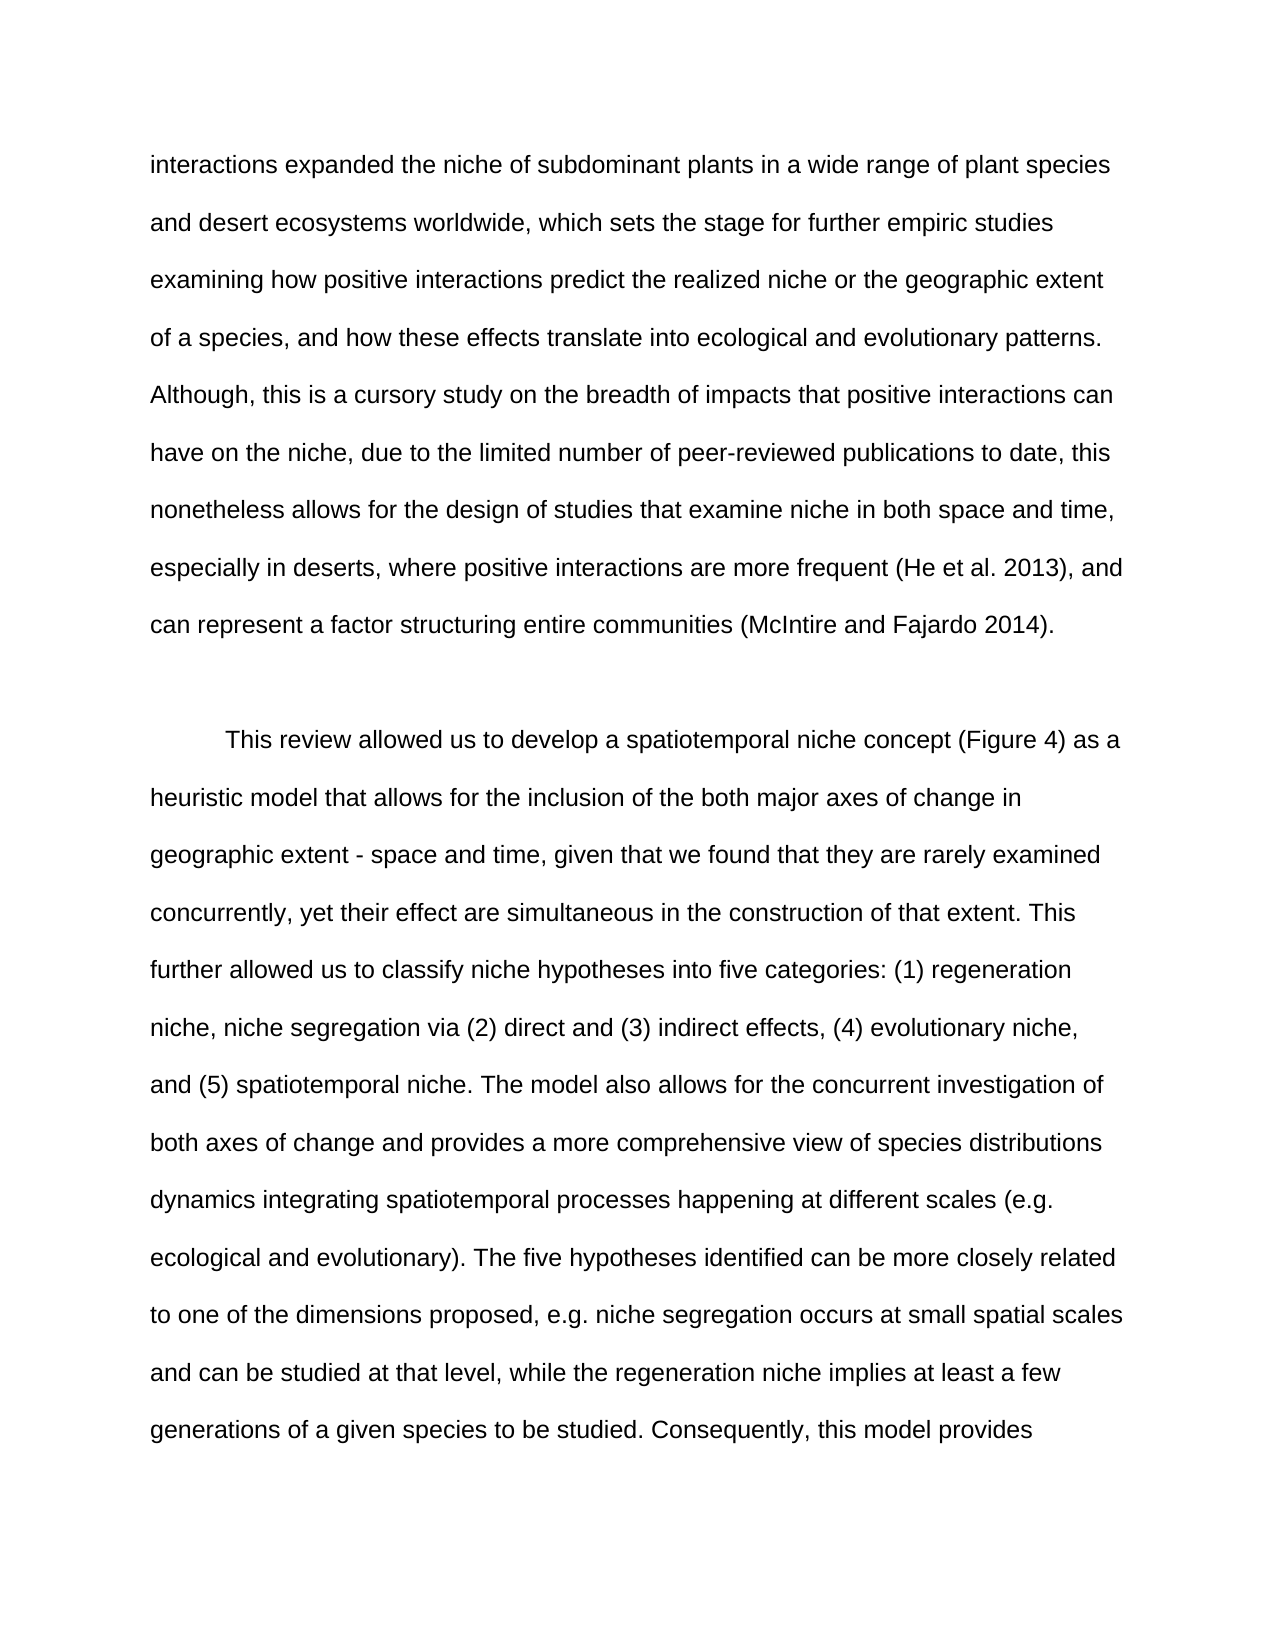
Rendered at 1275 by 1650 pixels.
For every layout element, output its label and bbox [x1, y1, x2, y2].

text [150, 150, 1125, 639]
text [150, 725, 1125, 1444]
